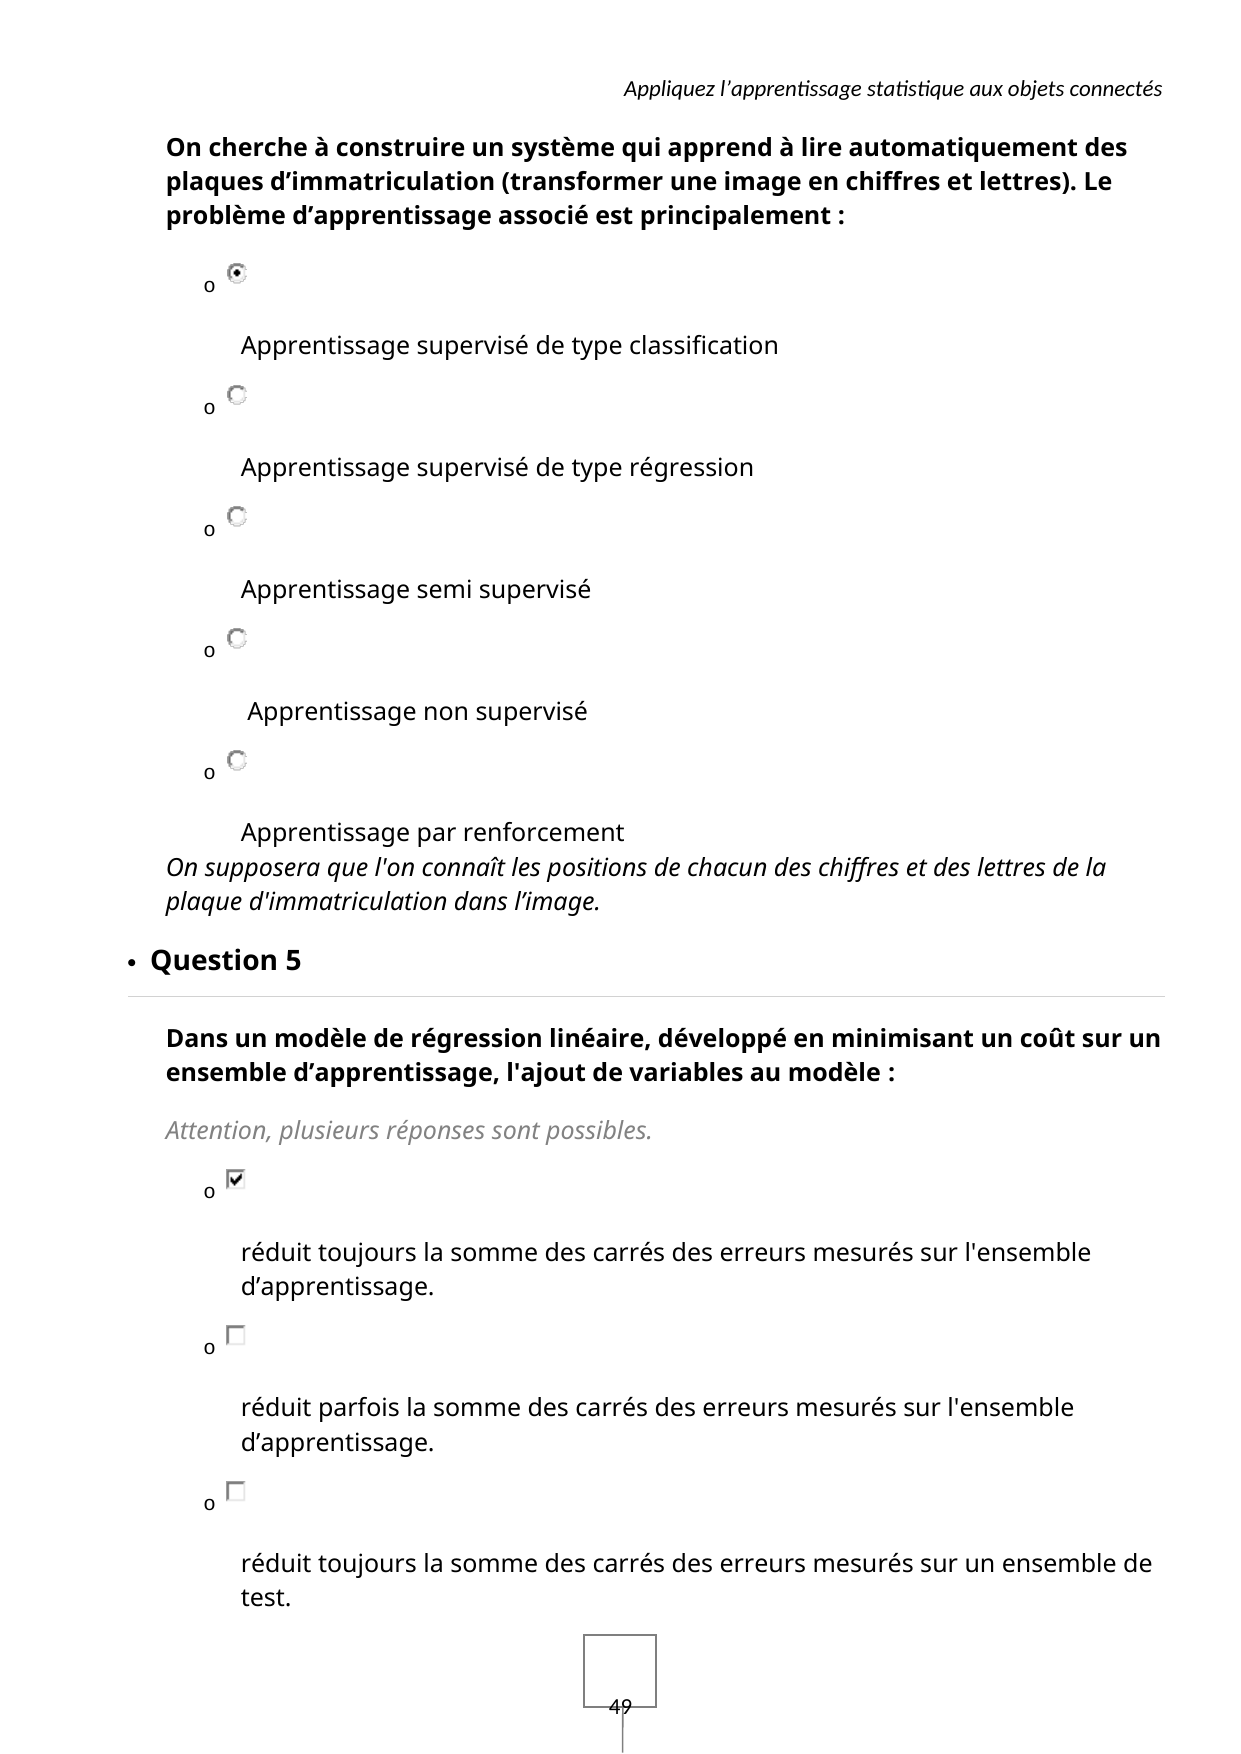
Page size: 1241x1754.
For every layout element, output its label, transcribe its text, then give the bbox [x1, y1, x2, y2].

text Apprentissage par renforcement [241, 815, 1165, 849]
text réduit parfois la somme des carrés des erreurs mesurés sur l'ensemble d’apprentissage. [241, 1390, 1165, 1458]
subtitle Question 5 [128, 941, 1165, 996]
text réduit toujours la somme des carrés des erreurs mesurés sur un ensemble de test. [241, 1546, 1165, 1614]
text Apprentissage supervisé de type régression [241, 449, 1165, 483]
text Dans un modèle de régression linéaire, développé en minimisant un coût sur un ensemble d’apprentissage, l'ajout de variables au modèle : [166, 1021, 1165, 1089]
text On supposera que l'on connaît les positions de chacun des chiffres et des lettres de la plaque d'immatriculation dans l’image. [166, 849, 1165, 917]
text Apprentissage semi supervisé [241, 571, 1165, 605]
text On cherche à construire un système qui apprend à lire automatiquement des plaques d’immatriculation (transformer une image en chiffres et lettres). Le problème d’apprentissage associé est principalement : [166, 130, 1165, 232]
text réduit toujours la somme des carrés des erreurs mesurés sur l'ensemble d’apprentissage. [241, 1234, 1165, 1302]
text Attention, plusieurs réponses sont possibles. [166, 1112, 1165, 1146]
text Apprentissage supervisé de type classification [241, 328, 1165, 362]
text Apprentissage non supervisé [241, 693, 1165, 727]
